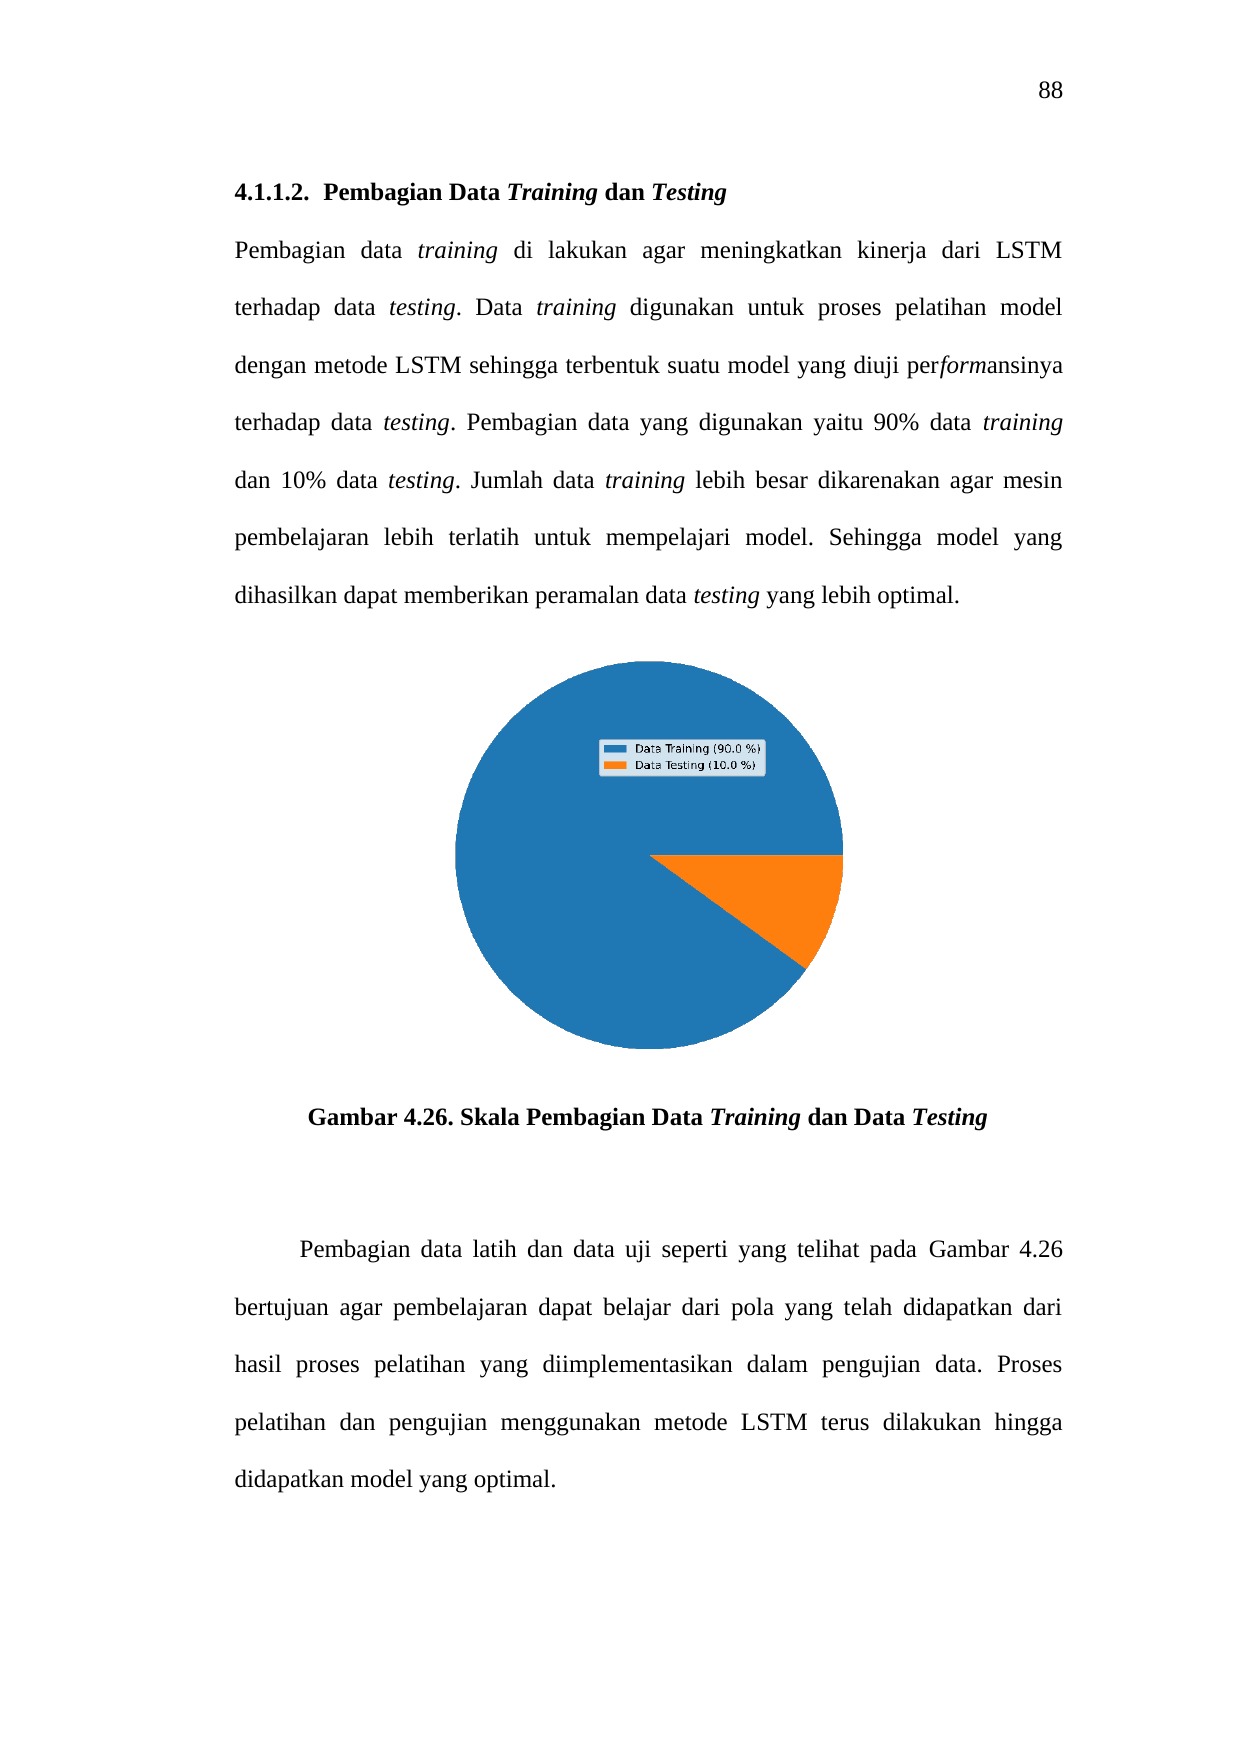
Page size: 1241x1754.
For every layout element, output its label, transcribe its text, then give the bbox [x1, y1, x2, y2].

picture [447, 653, 851, 1057]
subtitle Pembagian Data Training dan Testing [234, 177, 1063, 206]
text Pembagian data training di lakukan agar meningkatkan kinerja dari LSTM terhadap data testing. Data training digunakan untuk proses pelatihan model dengan metode LSTM sehingga terbentuk suatu model yang diuji performansinya terhadap data testing. Pembagian data yang digunakan yaitu 90% data training dan 10% data testing. Jumlah data training lebih besar dikarenakan agar mesin pembelajaran lebih terlatih untuk mempelajari model. Sehingga model yang dihasilkan dapat memberikan peramalan data testing yang lebih optimal. [234, 235, 1063, 608]
